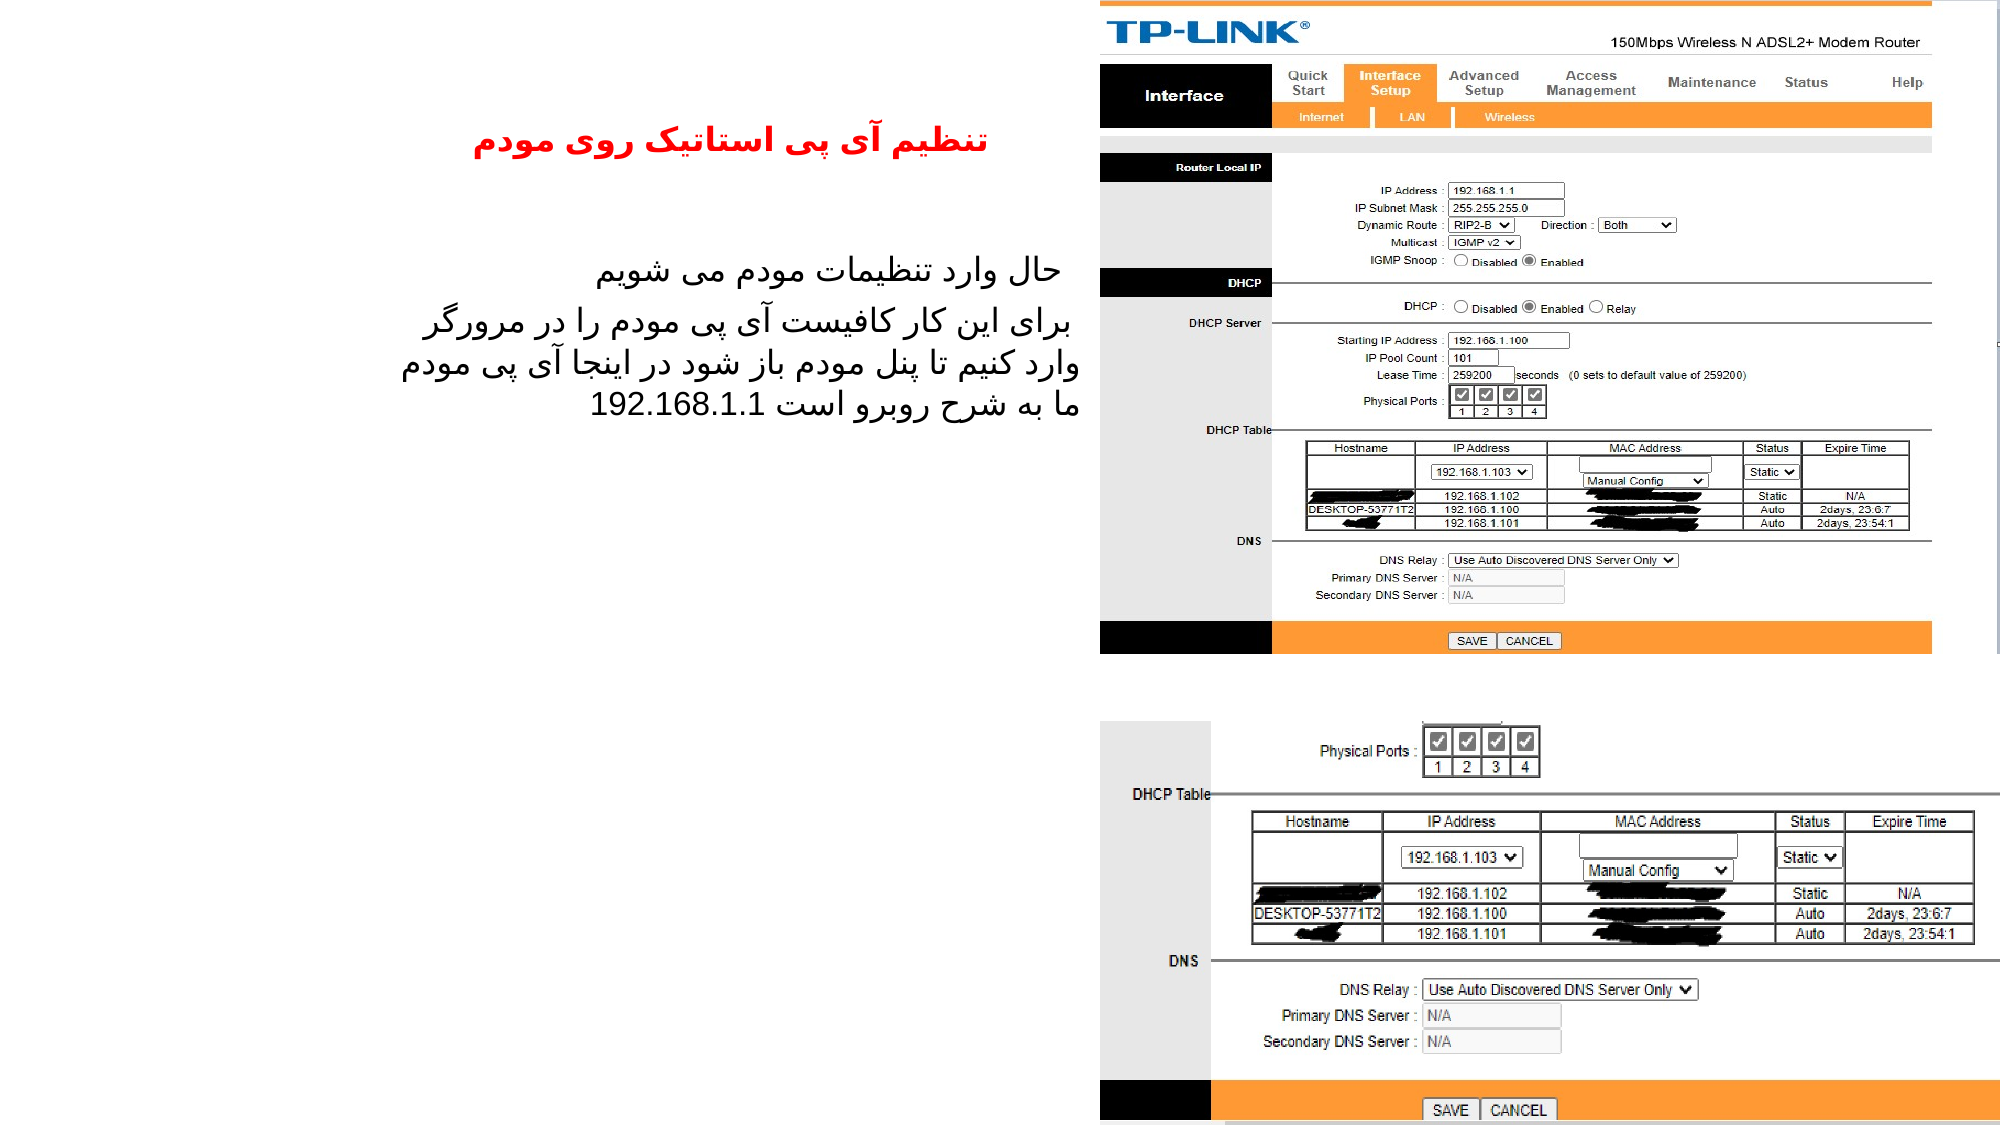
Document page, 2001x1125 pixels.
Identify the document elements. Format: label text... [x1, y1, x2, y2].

subtitle برای این کار کافیست آی پی مودم را در مرورگر وارد کنیم تا پنل مودم باز شود در اینجا آی پی مودم ما به شرح روبرو است 192.168.1.1 [380, 301, 1100, 423]
picture [1100, 0, 2000, 654]
subtitle تنظیم آی پی استاتیک روی مودم [380, 120, 1100, 159]
picture [1100, 721, 2000, 1125]
subtitle حال وارد تنظیمات مودم می شویم [380, 250, 1100, 288]
